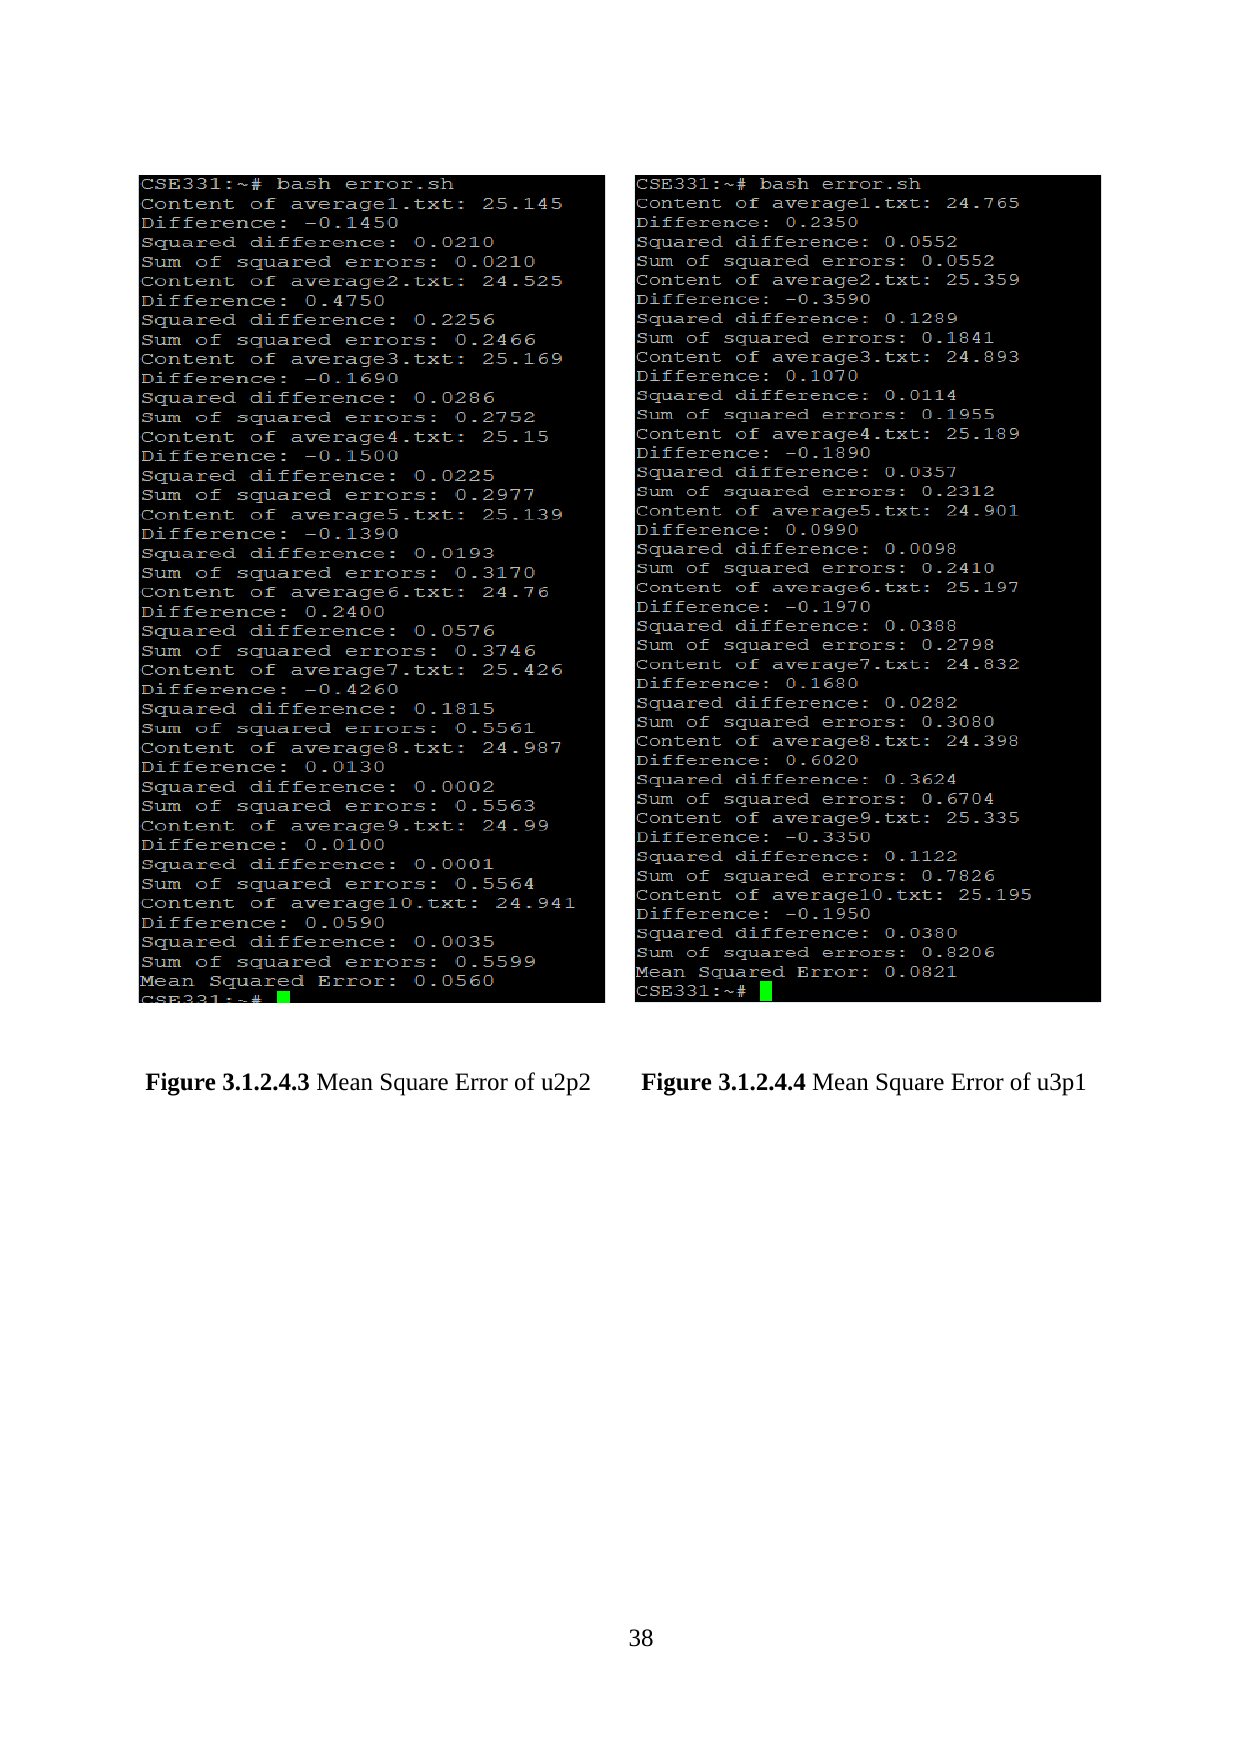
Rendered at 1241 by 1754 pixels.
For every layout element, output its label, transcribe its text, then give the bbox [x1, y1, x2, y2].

picture [634, 175, 1102, 1003]
text Figure 3.1.2.4.3 Mean Square Error of u2p2 Figure 3.1.2.4.4 Mean Square Error of u3p1 [139, 1067, 1101, 1096]
picture [138, 175, 606, 1003]
